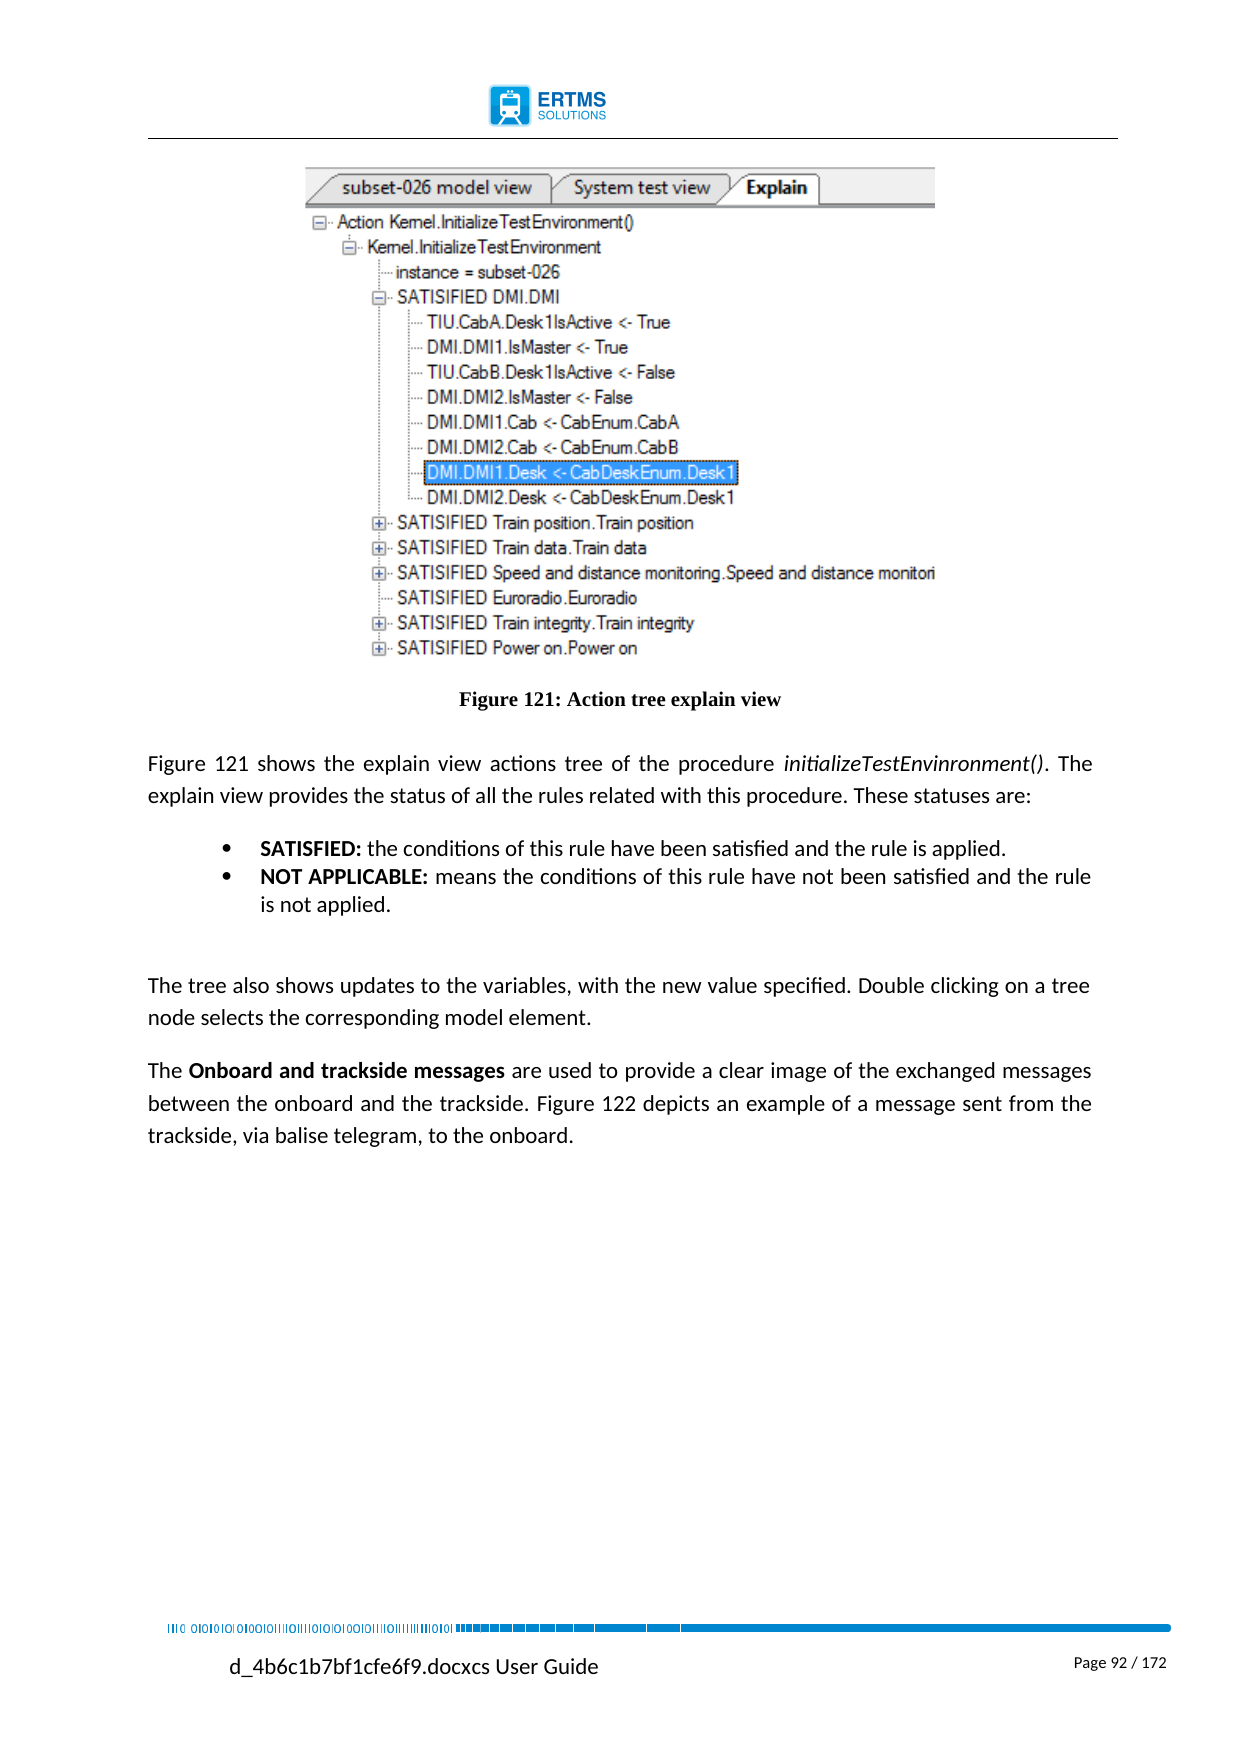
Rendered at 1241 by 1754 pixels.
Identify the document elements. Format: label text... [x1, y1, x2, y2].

picture [305, 167, 935, 675]
text The tree also shows updates to the variables, with the new value specified. Double clicking on a tree node selects the corresponding model element. [148, 971, 1093, 1031]
picture [477, 73, 617, 138]
list NOT APPLICABLE: means the conditions of this rule have not been satisfied and the rule is not applied. [223, 862, 1093, 918]
list SATISFIED: the conditions of this rule have been satisfied and the rule is applied. [223, 834, 1093, 862]
picture [167, 1624, 1171, 1633]
